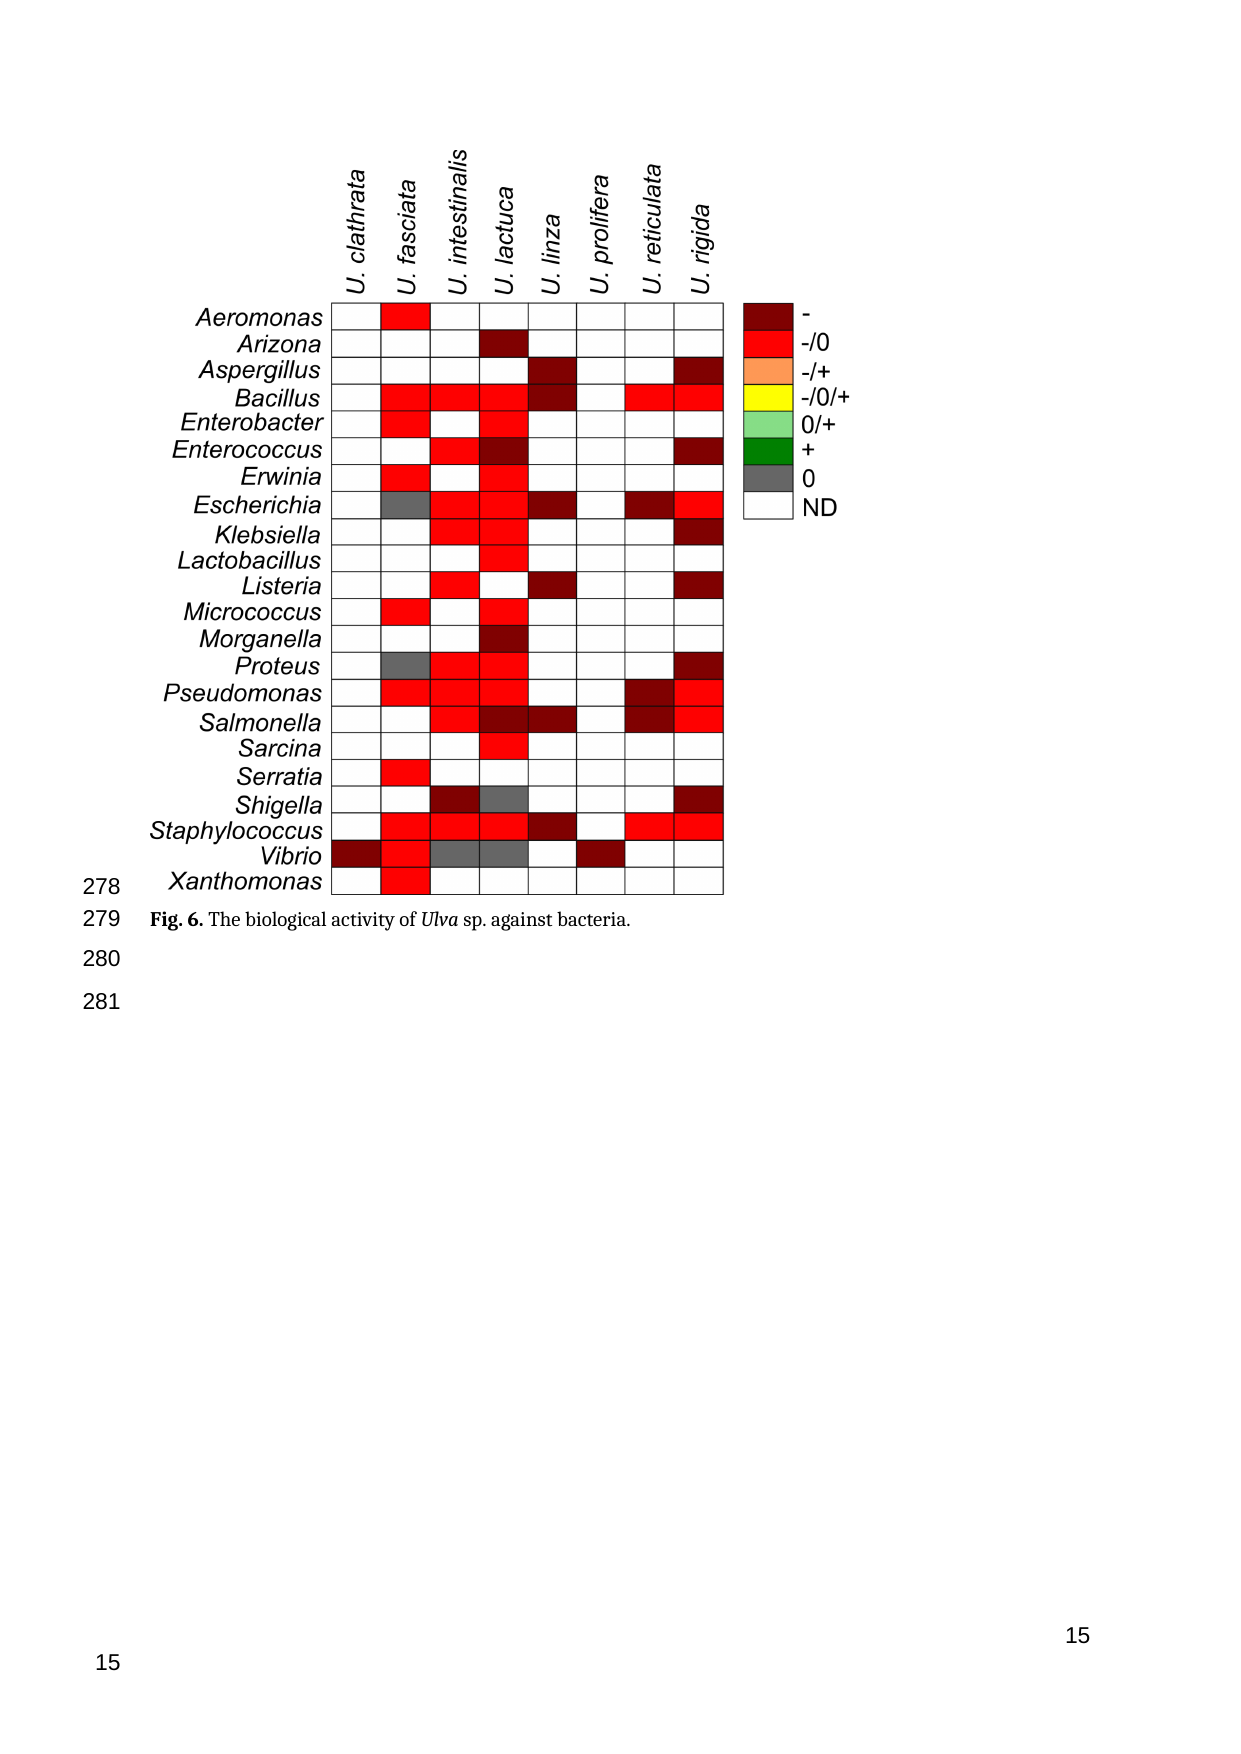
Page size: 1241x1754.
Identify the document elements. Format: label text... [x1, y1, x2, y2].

text Fig. 6. The biological activity of Ulva sp. against bacteria. [150, 908, 1090, 932]
picture [150, 150, 850, 895]
